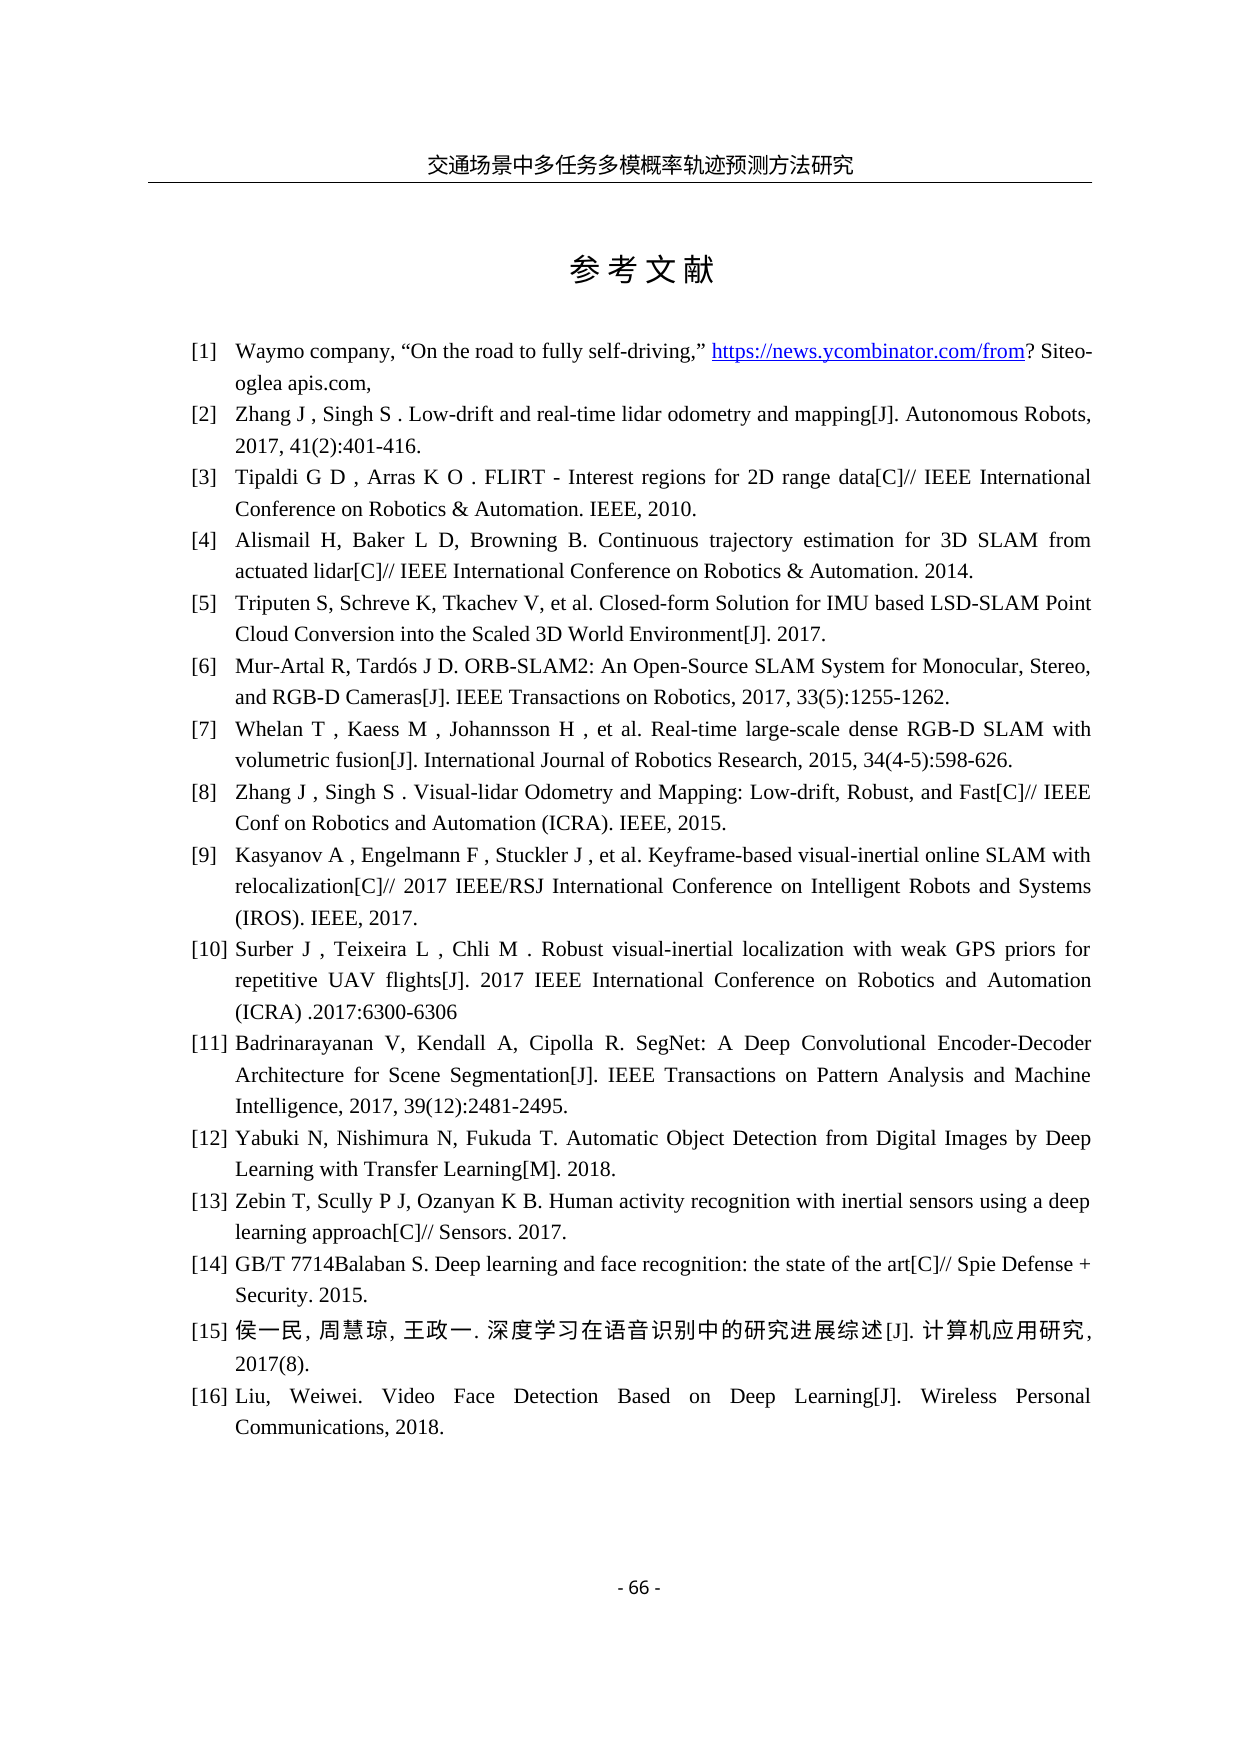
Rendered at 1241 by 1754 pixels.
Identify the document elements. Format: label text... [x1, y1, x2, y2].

list Alismail H, Baker L D, Browning B. Continuous trajectory estimation for 3D SLAM from actuated lidar[C]// IEEE International Conference on Robotics & Automation. 2014. [191, 527, 1092, 584]
list Zhang J , Singh S . Visual-lidar Odometry and Mapping: Low-drift, Robust, and Fast[C]// IEEE Conf on Robotics and Automation (ICRA). IEEE, 2015. [191, 779, 1092, 835]
list Whelan T , Kaess M , Johannsson H , et al. Real-time large-scale dense RGB-D SLAM with volumetric fusion[J]. International Journal of Robotics Research, 2015, 34(4-5):598-626. [191, 716, 1092, 772]
list Tipaldi G D , Arras K O . FLIRT - Interest regions for 2D range data[C]// IEEE International Conference on Robotics & Automation. IEEE, 2010. [191, 464, 1092, 521]
list Liu, Weiwei. Video Face Detection Based on Deep Learning[J]. Wireless Personal Communications, 2018. [191, 1383, 1092, 1439]
list Zebin T, Scully P J, Ozanyan K B. Human activity recognition with inertial sensors using a deep learning approach[C]// Sensors. 2017. [191, 1188, 1092, 1244]
list Zhang J , Singh S . Low-drift and real-time lidar odometry and mapping[J]. Autonomous Robots, 2017, 41(2):401-416. [191, 401, 1092, 458]
list 侯一民, 周慧琼, 王政一. 深度学习在语音识别中的研究进展综述[J]. 计算机应用研究, 2017(8). [191, 1313, 1092, 1377]
list Triputen S, Schreve K, Tkachev V, et al. Closed-form Solution for IMU based LSD-SLAM Point Cloud Conversion into the Scaled 3D World Environment[J]. 2017. [191, 590, 1092, 647]
list GB/T 7714Balaban S. Deep learning and face recognition: the state of the art[C]// Spie Defense + Security. 2015. [191, 1251, 1092, 1307]
list Badrinarayanan V, Kendall A, Cipolla R. SegNet: A Deep Convolutional Encoder-Decoder Architecture for Scene Segmentation[J]. IEEE Transactions on Pattern Analysis and Machine Intelligence, 2017, 39(12):2481-2495. [191, 1030, 1092, 1118]
list Yabuki N, Nishimura N, Fukuda T. Automatic Object Detection from Digital Images by Deep Learning with Transfer Learning[M]. 2018. [191, 1125, 1092, 1181]
list Kasyanov A , Engelmann F , Stuckler J , et al. Keyframe-based visual-inertial online SLAM with relocalization[C]// 2017 IEEE/RSJ International Conference on Intelligent Robots and Systems (IROS). IEEE, 2017. [191, 842, 1092, 930]
list Surber J , Teixeira L , Chli M . Robust visual-inertial localization with weak GPS priors for repetitive UAV flights[J]. 2017 IEEE International Conference on Robotics and Automation (ICRA) .2017:6300-6306 [191, 936, 1092, 1024]
list Waymo company, “On the road to fully self-driving,” https://news.ycombinator.com/from? Siteo- oglea apis.com, [191, 338, 1092, 395]
text 参 考 文 献 [191, 246, 1092, 291]
list Mur-Artal R, Tardós J D. ORB-SLAM2: An Open-Source SLAM System for Monocular, Stereo, and RGB-D Cameras[J]. IEEE Transactions on Robotics, 2017, 33(5):1255-1262. [191, 653, 1092, 709]
